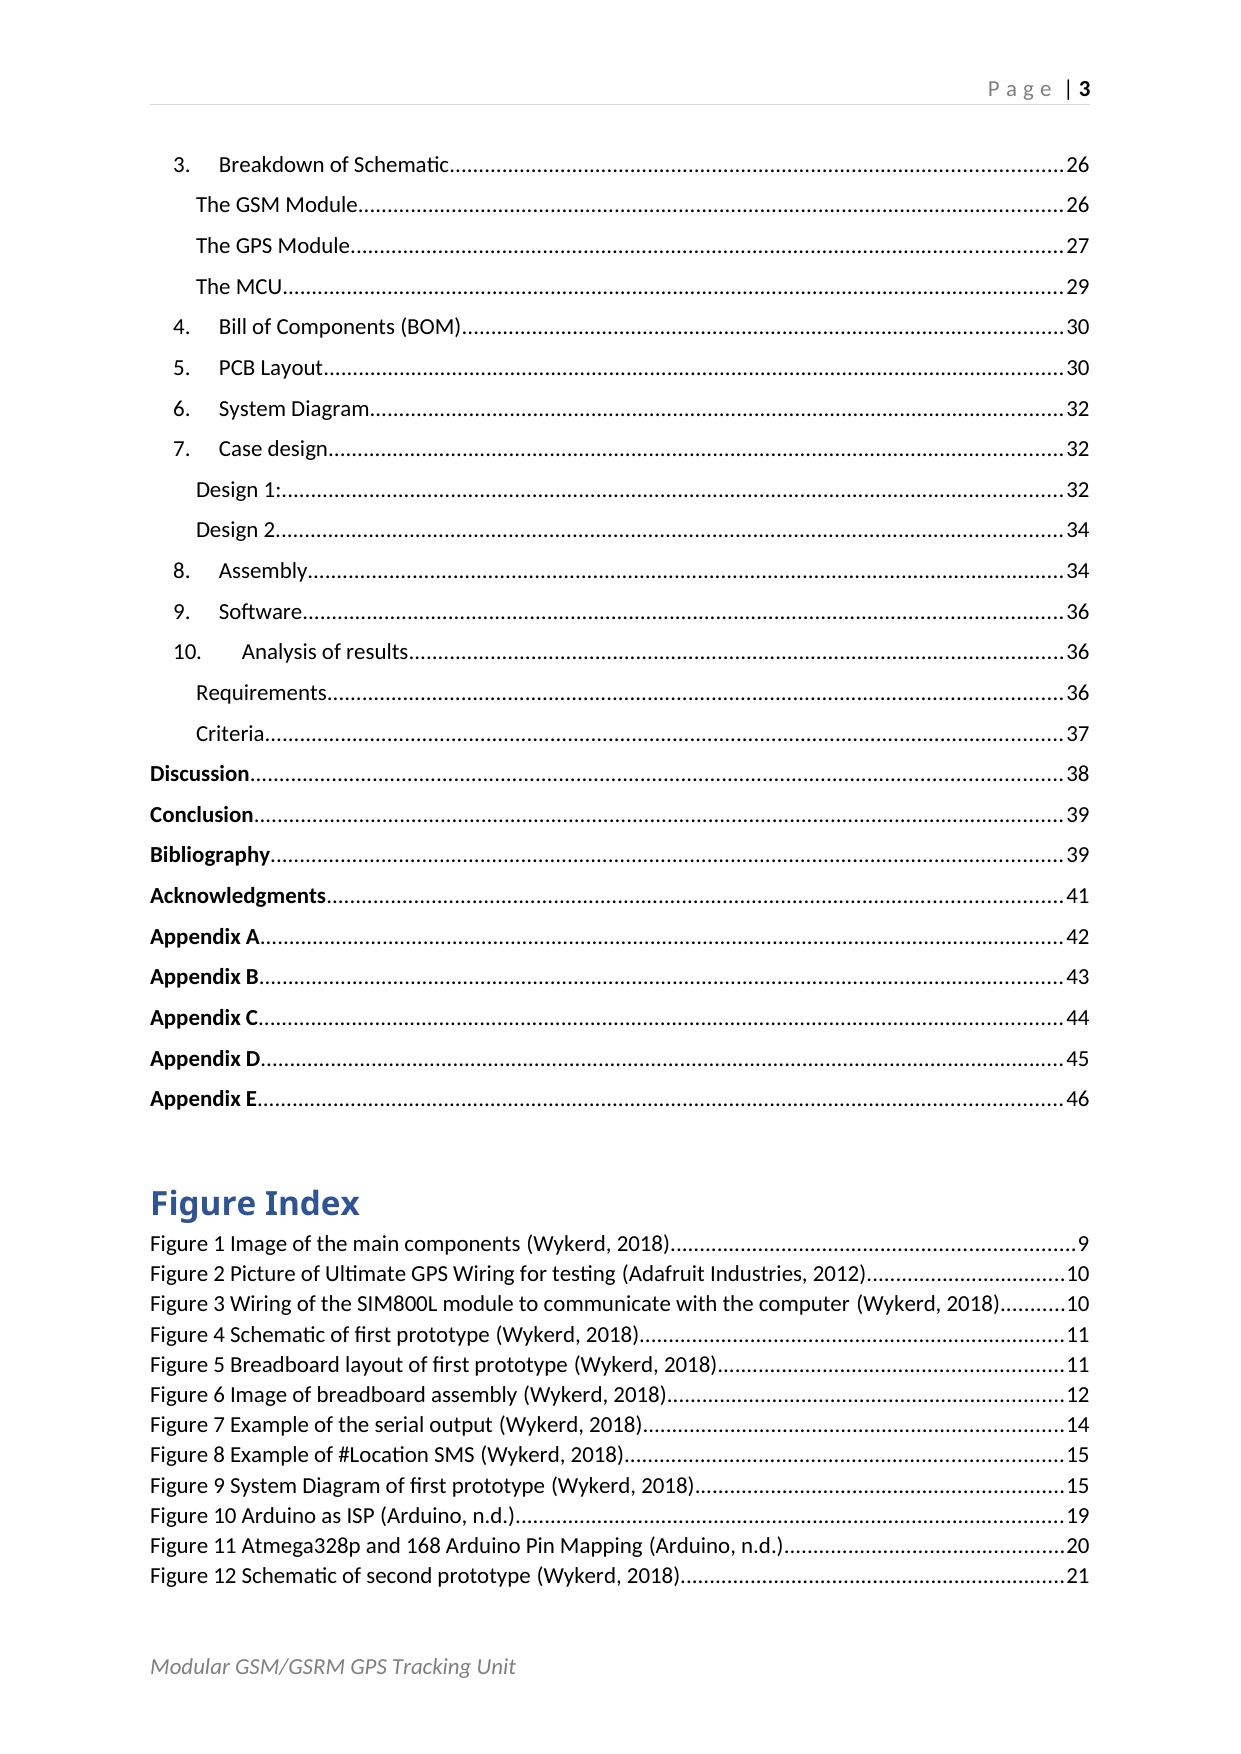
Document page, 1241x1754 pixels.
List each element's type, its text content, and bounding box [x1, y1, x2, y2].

text Figure 4 Schematic of first prototype (Wykerd, 2018) 11 [150, 1320, 1090, 1348]
text Figure 9 System Diagram of first prototype (Wykerd, 2018). 15 [150, 1471, 1090, 1499]
text Figure 3 Wiring of the SIM800L module to communicate with the computer (Wykerd, 2018) 10 [150, 1289, 1090, 1318]
text Figure 11 Atmega328p and 168 Arduino Pin Mapping (Arduino, n.d.) 20 [150, 1531, 1090, 1559]
text Figure 10 Arduino as ISP (Arduino, n.d.) 19 [150, 1501, 1090, 1529]
text Figure 2 Picture of Ultimate GPS Wiring for testing (Adafruit Industries, 2012) 10 [150, 1259, 1090, 1287]
text Figure 8 Example of #Location SMS (Wykerd, 2018) 15 [150, 1441, 1090, 1469]
text Figure 6 Image of breadboard assembly (Wykerd, 2018) 12 [150, 1380, 1090, 1408]
text Figure 5 Breadboard layout of first prototype (Wykerd, 2018) 11 [150, 1350, 1090, 1378]
text Figure 1 Image of the main components (Wykerd, 2018) 9 [150, 1229, 1090, 1257]
subtitle Figure Index [150, 1180, 1090, 1226]
text Figure 7 Example of the serial output (Wykerd, 2018) 14 [150, 1410, 1090, 1438]
text Figure 12 Schematic of second prototype (Wykerd, 2018) 21 [150, 1561, 1090, 1589]
